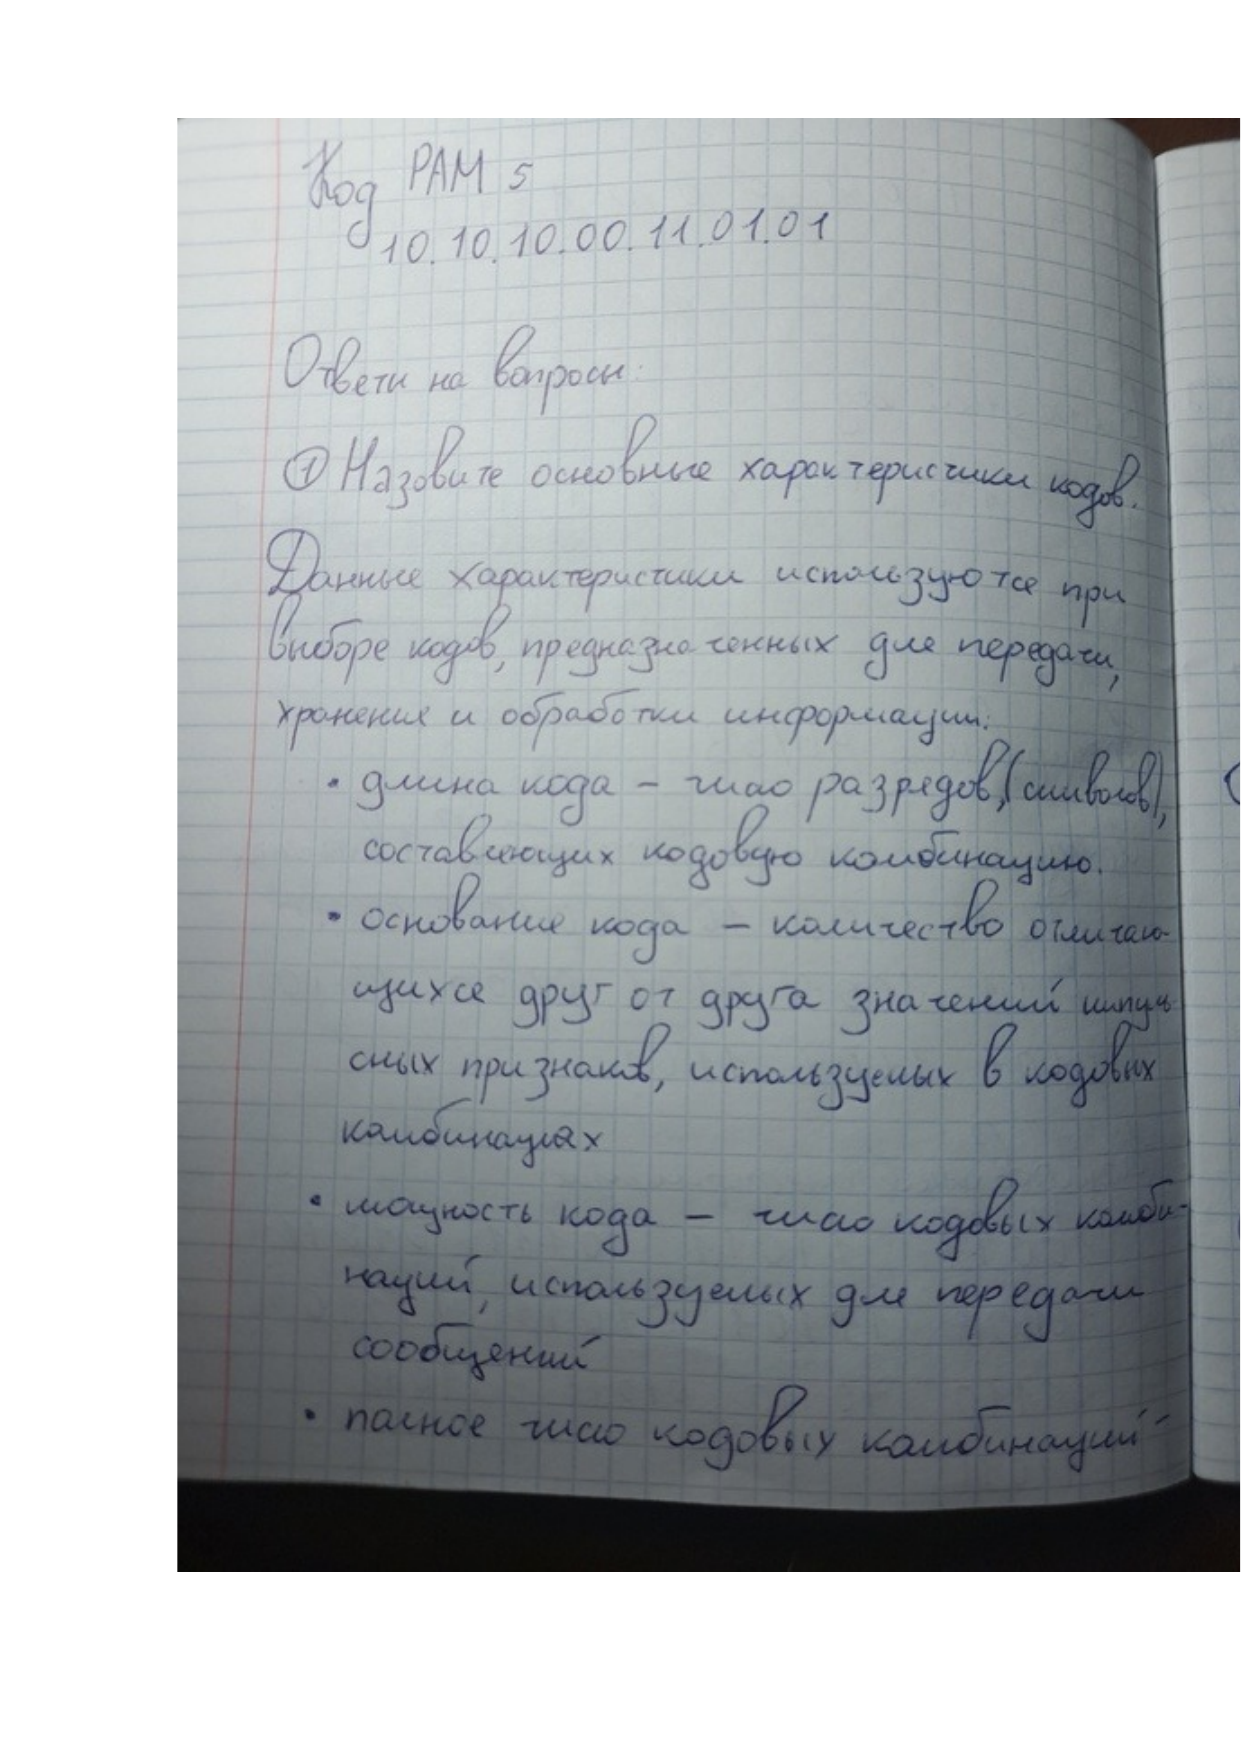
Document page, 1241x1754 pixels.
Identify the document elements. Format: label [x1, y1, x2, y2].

picture [177, 118, 1241, 1572]
